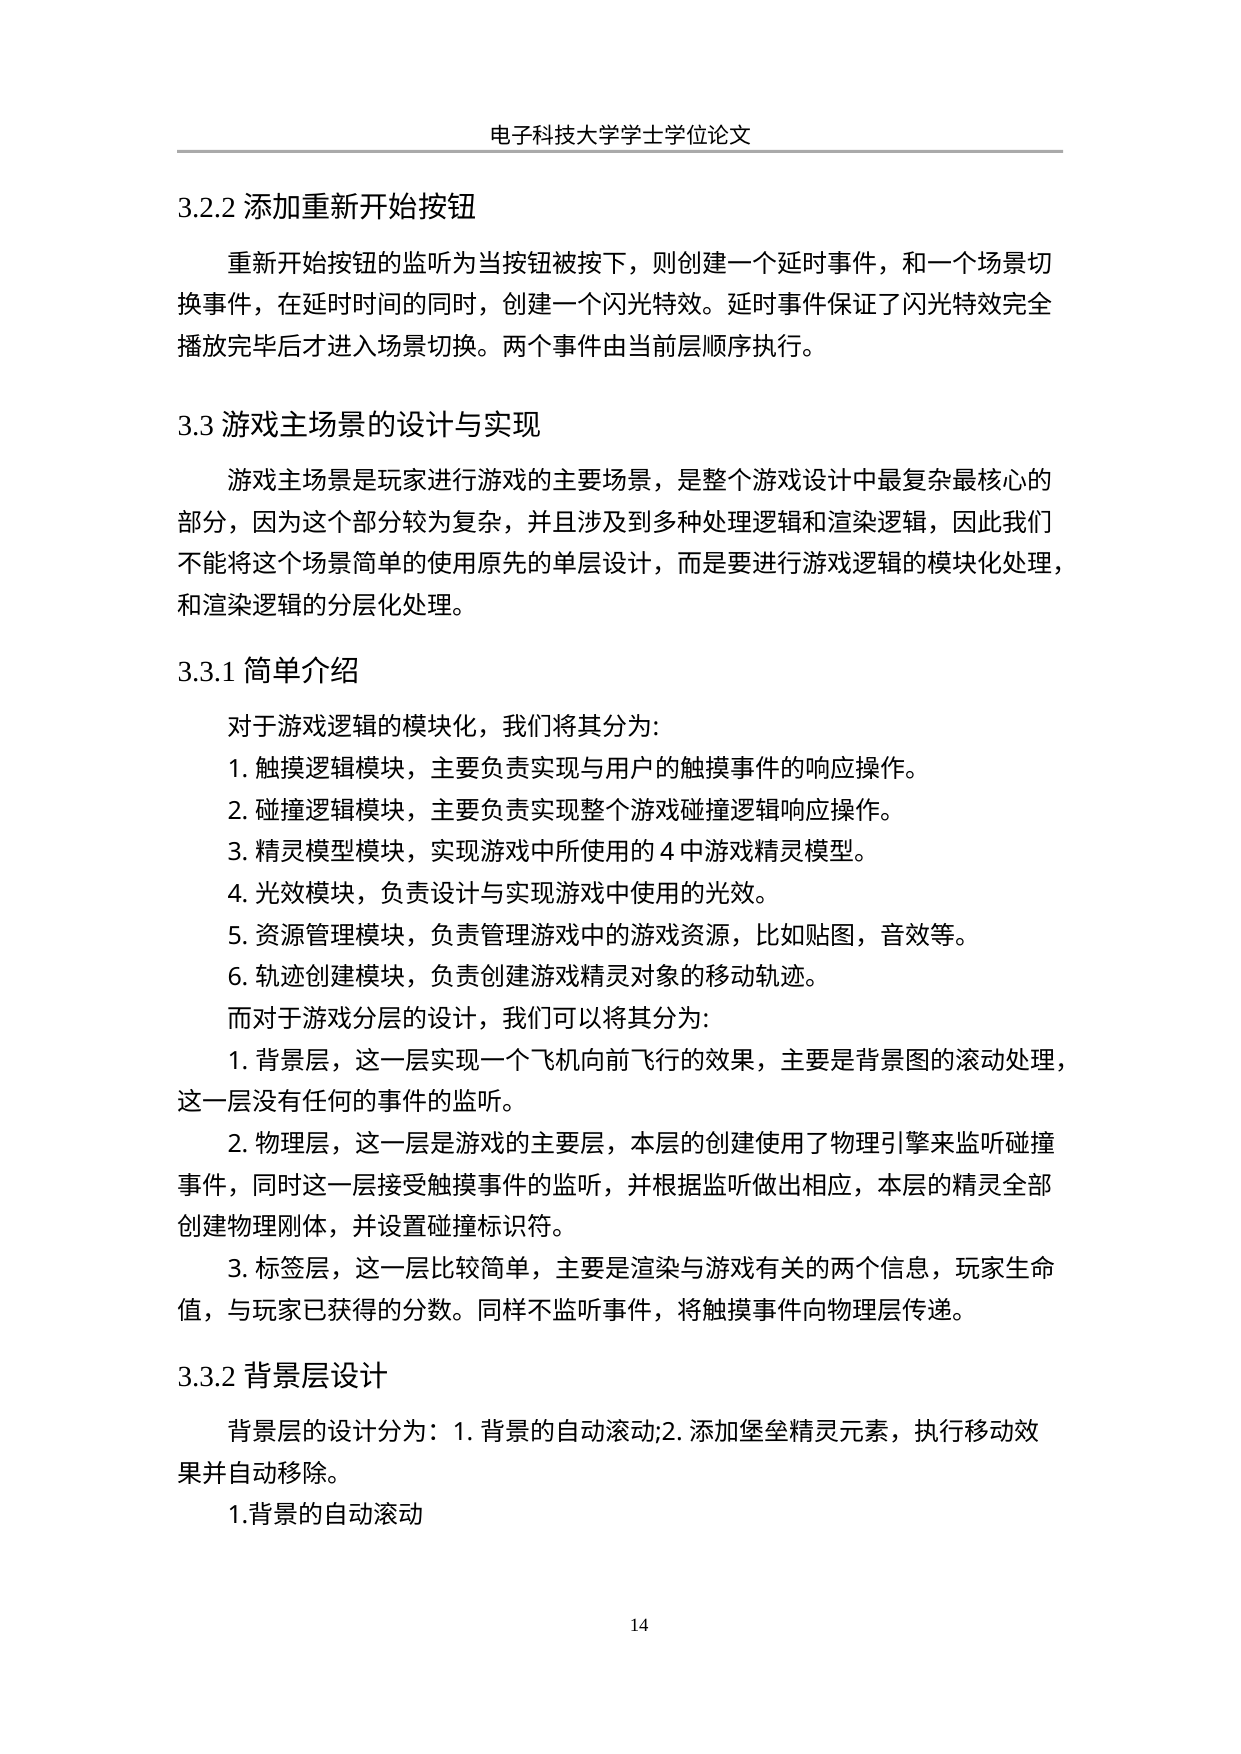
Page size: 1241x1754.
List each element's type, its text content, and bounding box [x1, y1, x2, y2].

text 2. 碰撞逻辑模块，主要负责实现整个游戏碰撞逻辑响应操作。 [177, 786, 1063, 827]
text 游戏主场景是玩家进行游戏的主要场景，是整个游戏设计中最复杂最核心的部分，因为这个部分较为复杂，并且涉及到多种处理逻辑和渲染逻辑，因此我们不能将这个场景简单的使用原先的单层设计，而是要进行游戏逻辑的模块化处理，和渲染逻辑的分层化处理。 [177, 456, 1063, 623]
text 背景层的设计分为：1. 背景的自动滚动;2. 添加堡垒精灵元素，执行移动效果并自动移除。 [177, 1407, 1063, 1491]
text 3.3.2 背景层设计 [177, 1352, 1063, 1395]
text 6. 轨迹创建模块，负责创建游戏精灵对象的移动轨迹。 [177, 952, 1063, 994]
text 1. 触摸逻辑模块，主要负责实现与用户的触摸事件的响应操作。 [177, 744, 1063, 786]
text 1. 背景层，这一层实现一个飞机向前飞行的效果，主要是背景图的滚动处理，这一层没有任何的事件的监听。 [177, 1036, 1063, 1119]
text 3.2.2 添加重新开始按钮 [177, 184, 1063, 226]
text 3.3 游戏主场景的设计与实现 [177, 401, 1063, 443]
text 4. 光效模块，负责设计与实现游戏中使用的光效。 [177, 869, 1063, 911]
text 重新开始按钮的监听为当按钮被按下，则创建一个延时事件，和一个场景切换事件，在延时时间的同时，创建一个闪光特效。延时事件保证了闪光特效完全播放完毕后才进入场景切换。两个事件由当前层顺序执行。 [177, 239, 1063, 364]
text 3.3.1 简单介绍 [177, 648, 1063, 690]
text 2. 物理层，这一层是游戏的主要层，本层的创建使用了物理引擎来监听碰撞事件，同时这一层接受触摸事件的监听，并根据监听做出相应，本层的精灵全部创建物理刚体，并设置碰撞标识符。 [177, 1119, 1063, 1244]
text 而对于游戏分层的设计，我们可以将其分为: [177, 994, 1063, 1036]
text 3. 标签层，这一层比较简单，主要是渲染与游戏有关的两个信息，玩家生命值，与玩家已获得的分数。同样不监听事件，将触摸事件向物理层传递。 [177, 1244, 1063, 1327]
text 对于游戏逻辑的模块化，我们将其分为: [177, 702, 1063, 744]
text 5. 资源管理模块，负责管理游戏中的游戏资源，比如贴图，音效等。 [177, 911, 1063, 952]
text 3. 精灵模型模块，实现游戏中所使用的4中游戏精灵模型。 [177, 827, 1063, 869]
text 1.背景的自动滚动 [177, 1491, 1063, 1532]
